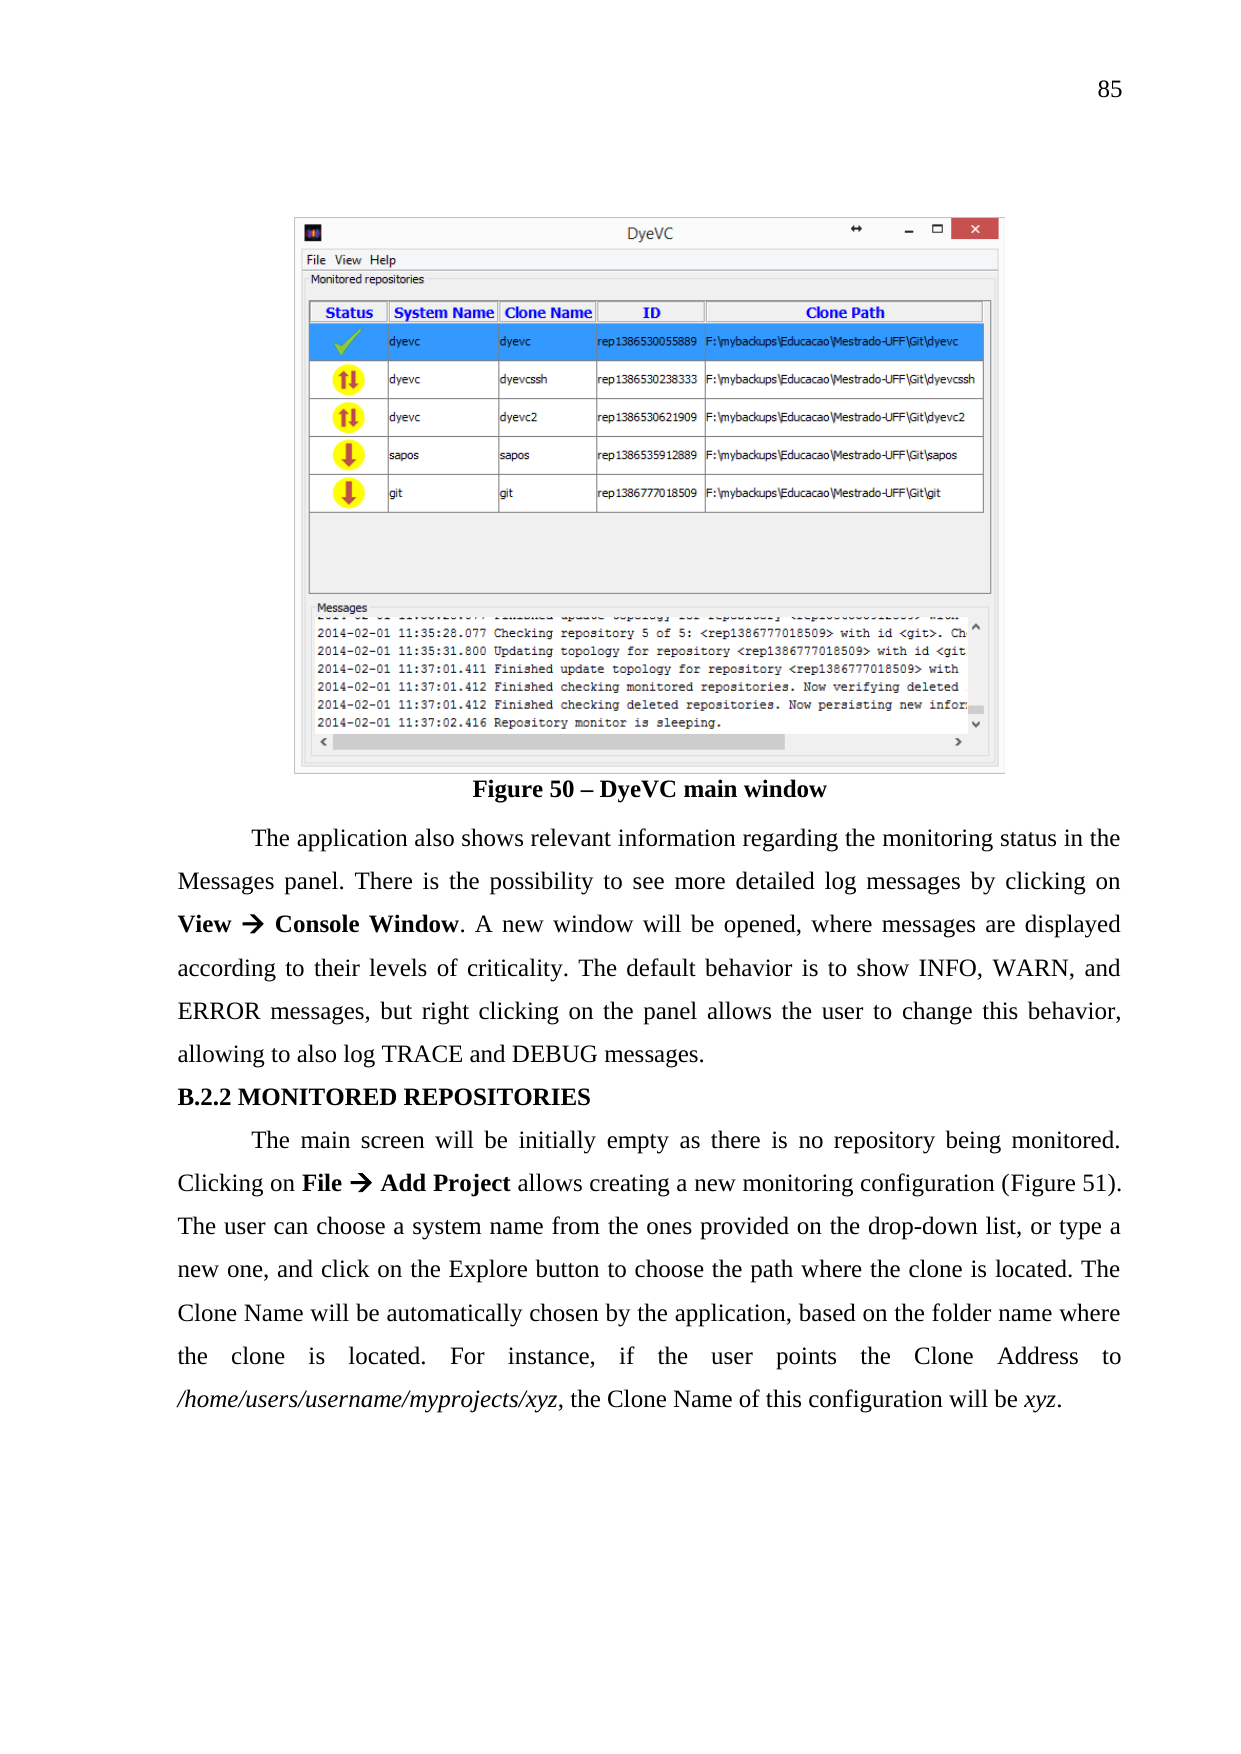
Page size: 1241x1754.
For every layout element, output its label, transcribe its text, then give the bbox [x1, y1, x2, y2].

text The application also shows relevant information regarding the monitoring status in the Messages panel. There is the possibility to see more detailed log messages by clicking on View Console Window. A new window will be opened, where messages are displayed according to their levels of criticality. The default behavior is to show INFO, WARN, and ERROR messages, but right clicking on the panel allows the user to change this behavior, allowing to also log TRACE and DEBUG messages. [177, 823, 1122, 1068]
text Figure 50 – DyeVC main window [177, 774, 1122, 802]
picture [294, 217, 1005, 774]
text The main screen will be initially empty as there is no repository being monitored. Clicking on File Add Project allows creating a new monitoring configuration (Figure 51). The user can choose a system name from the ones provided on the drop-down list, or type a new one, and click on the Explore button to choose the path where the clone is located. The Clone Name will be automatically chosen by the application, based on the folder name where the clone is located. For instance, if the user points the Clone Address to /home/users/username/myprojects/xyz, the Clone Name of this configuration will be xyz. [177, 1125, 1122, 1413]
text Monitored Repositories [177, 1082, 1122, 1111]
